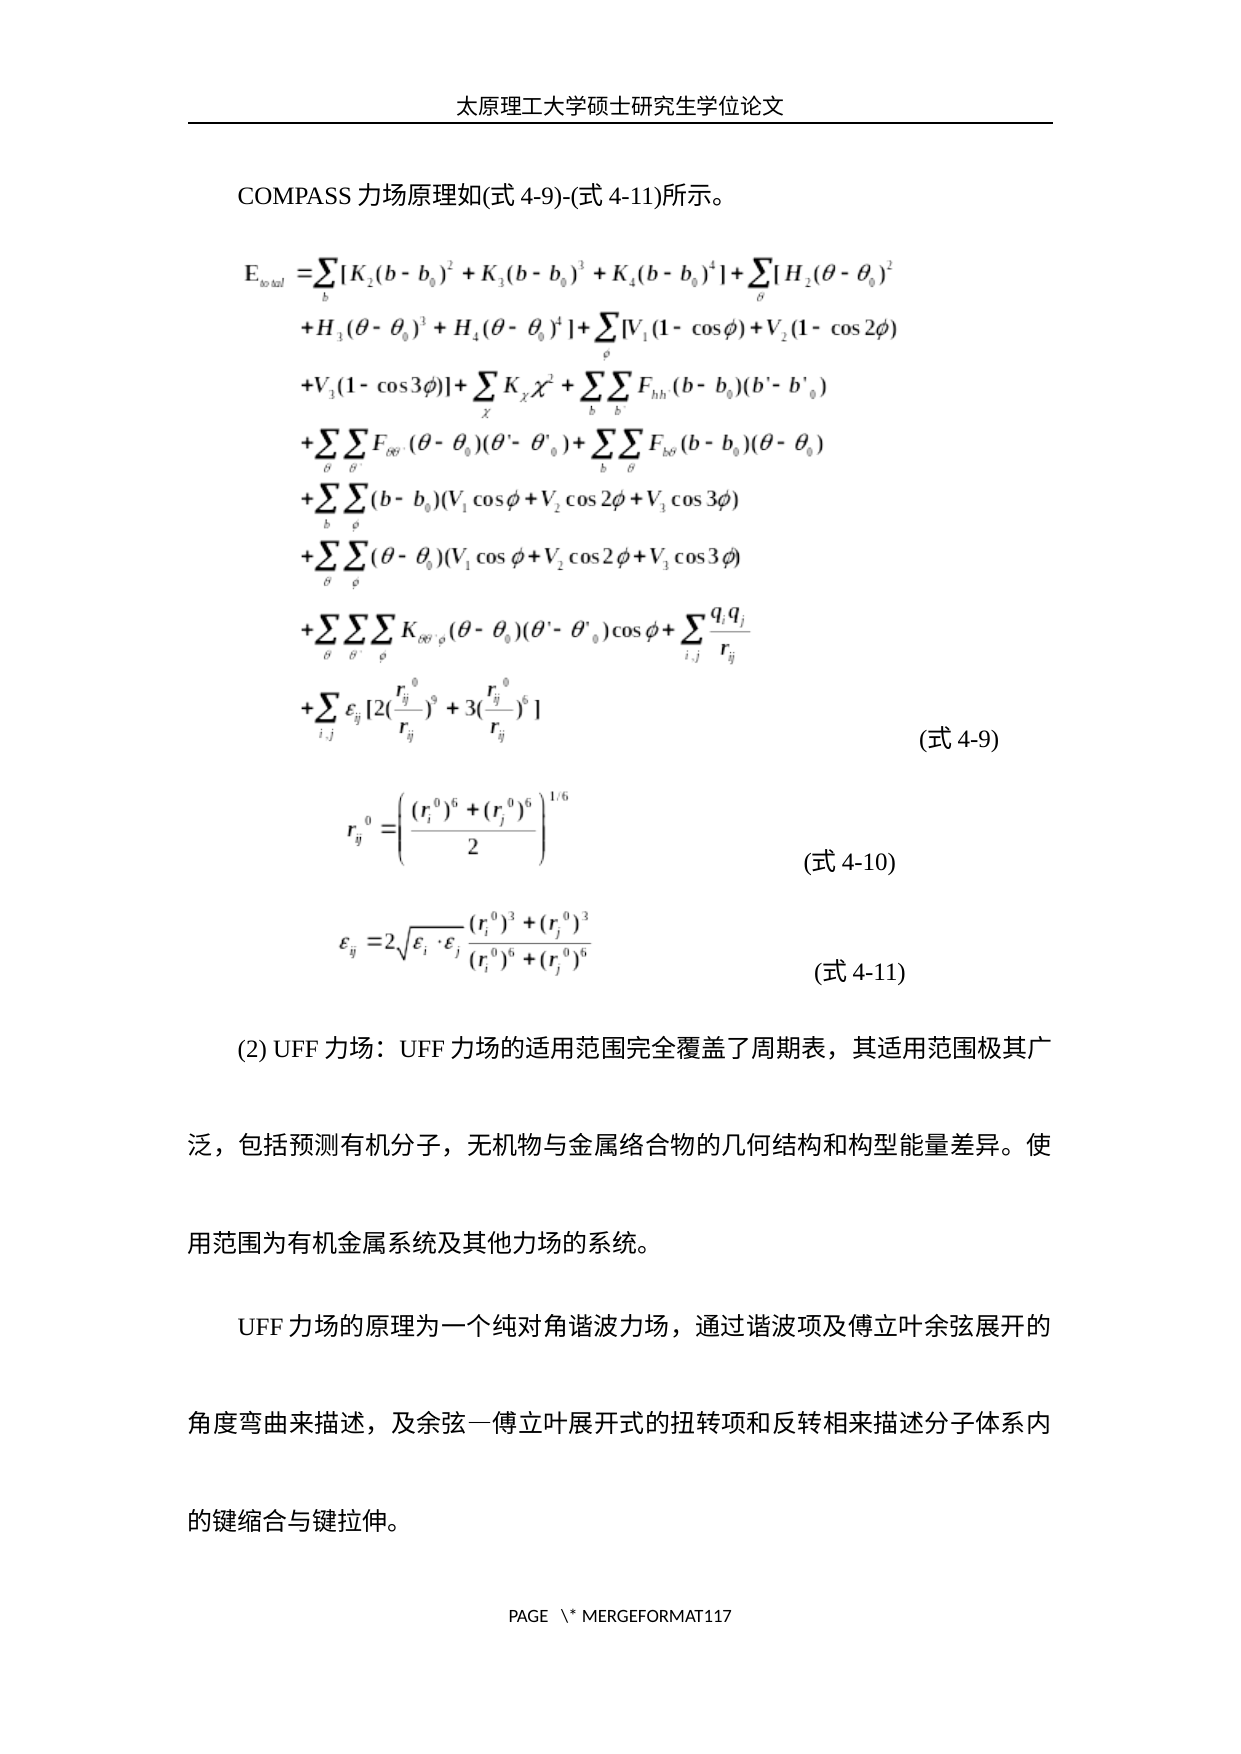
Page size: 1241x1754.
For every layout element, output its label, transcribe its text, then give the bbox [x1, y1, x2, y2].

list UFF力场：UFF力场的适用范围完全覆盖了周期表，其适用范围极其广泛，包括预测有机分子，无机物与金属络合物的几何结构和构型能量差异。使用范围为有机金属系统及其他力场的系统。 [187, 1014, 1053, 1274]
text (式4-9) [187, 244, 1053, 764]
text (式4-10) [187, 782, 1053, 880]
text (式4-11) [187, 898, 1053, 996]
text COMPASS力场原理如(式4-9)-(式4-11)所示。 [187, 161, 1053, 226]
text UFF力场的原理为一个纯对角谐波力场，通过谐波项及傅立叶余弦展开的角度弯曲来描述，及余弦—傅立叶展开式的扭转项和反转相来描述分子体系内的键缩合与键拉伸。 [187, 1292, 1053, 1552]
